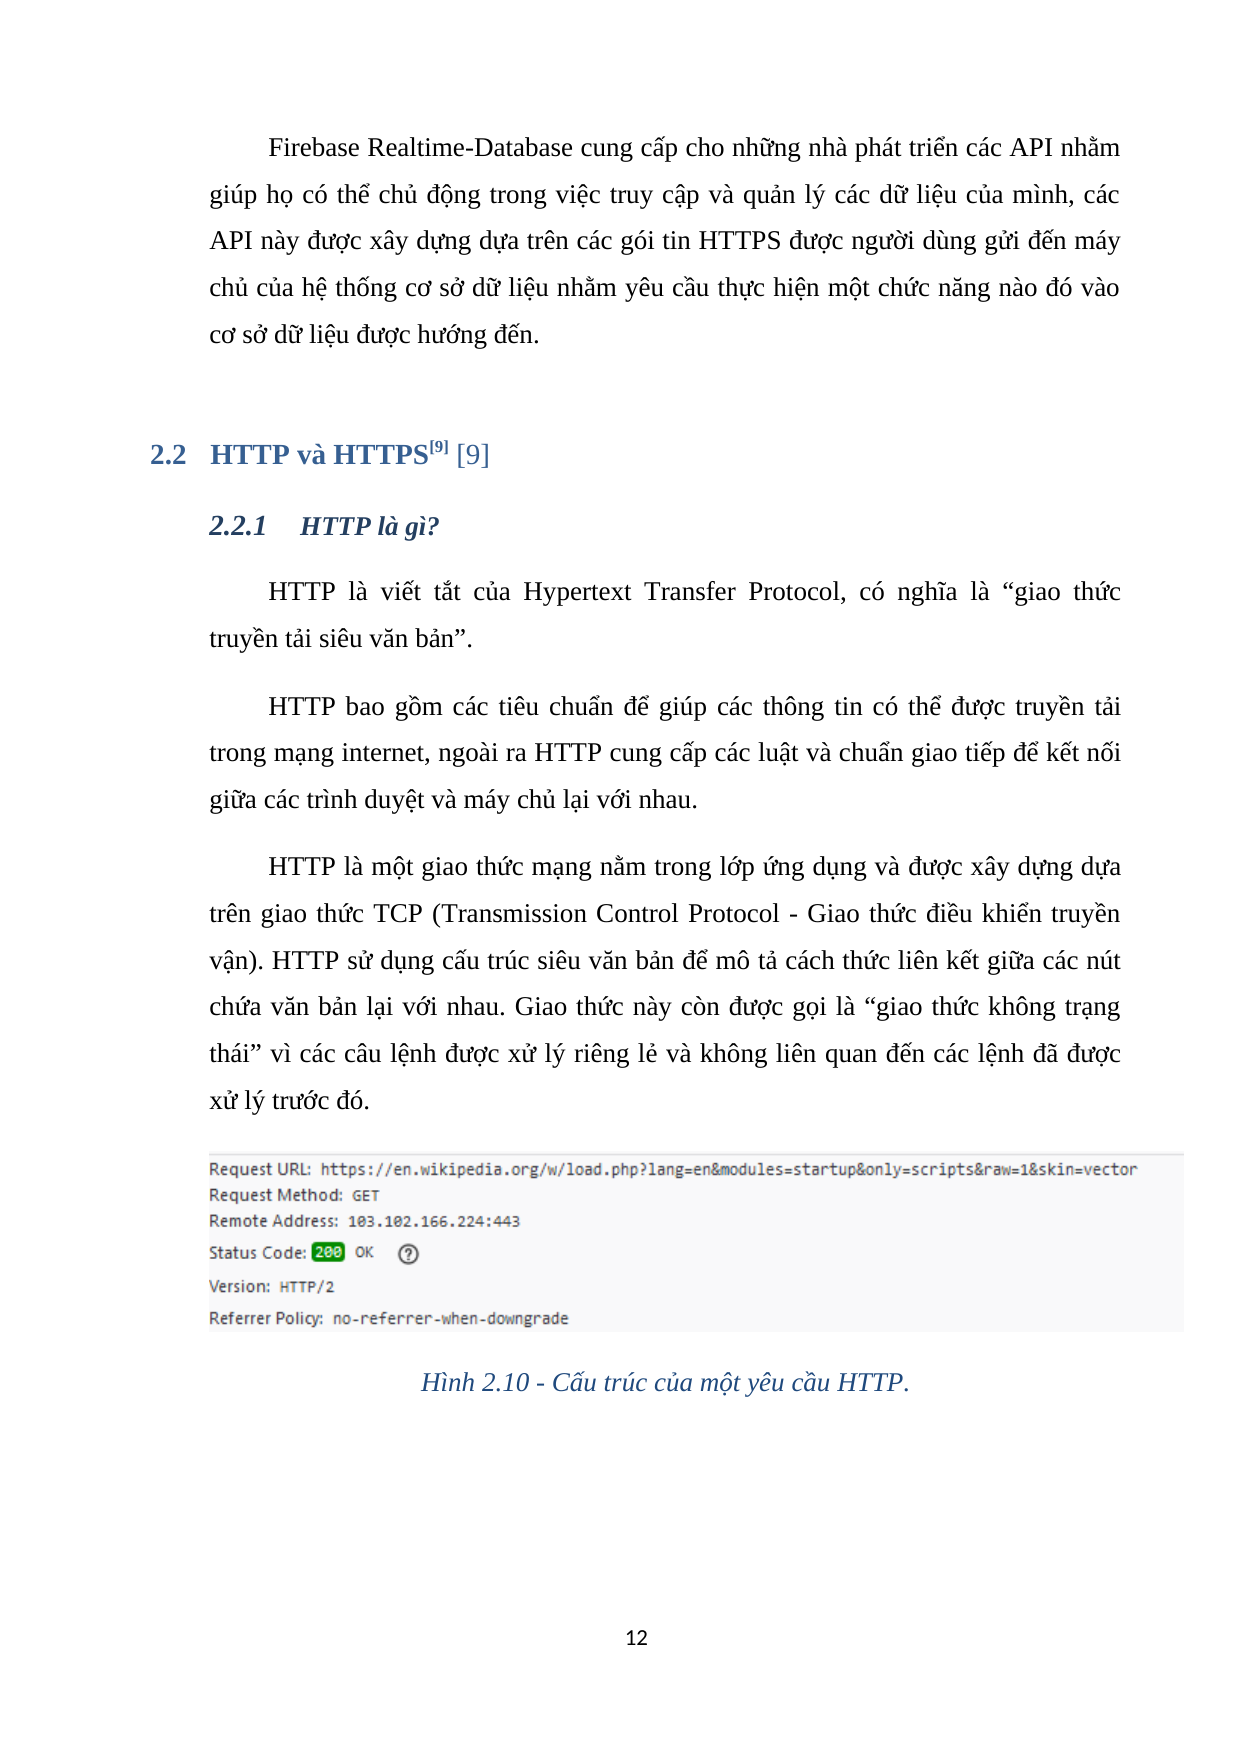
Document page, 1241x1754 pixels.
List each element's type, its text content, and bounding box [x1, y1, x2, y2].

subtitle HTTP là gì? [209, 508, 1122, 542]
text HTTP là viết tắt của Hypertext Transfer Protocol, có nghĩa là “giao thức truyền tải siêu văn bản”. [209, 576, 1122, 653]
text HTTP bao gồm các tiêu chuẩn để giúp các thông tin có thể được truyền tải trong mạng internet, ngoài ra HTTP cung cấp các luật và chuẩn giao tiếp để kết nối giữa các trình duyệt và máy chủ lại với nhau. [209, 690, 1122, 814]
picture [209, 1151, 1184, 1332]
text HTTP là một giao thức mạng nằm trong lớp ứng dụng và được xây dựng dựa trên giao thức TCP (Transmission Control Protocol - Giao thức điều khiển truyền vận). HTTP sử dụng cấu trúc siêu văn bản để mô tả cách thức liên kết giữa các nút chứa văn bản lại với nhau. Giao thức này còn được gọi là “giao thức không trạng thái” vì các câu lệnh được xử lý riêng lẻ và không liên quan đến các lệnh đã được xử lý trước đó. [209, 851, 1122, 1115]
text Firebase Realtime-Database cung cấp cho những nhà phát triển các API nhằm giúp họ có thể chủ động trong việc truy cập và quản lý các dữ liệu của mình, các API này được xây dựng dựa trên các gói tin HTTPS được người dùng gửi đến máy chủ của hệ thống cơ sở dữ liệu nhằm yêu cầu thực hiện một chức năng nào đó vào cơ sở dữ liệu được hướng đến. [209, 131, 1122, 349]
subtitle HTTP và HTTPS[9] [150, 437, 1122, 471]
